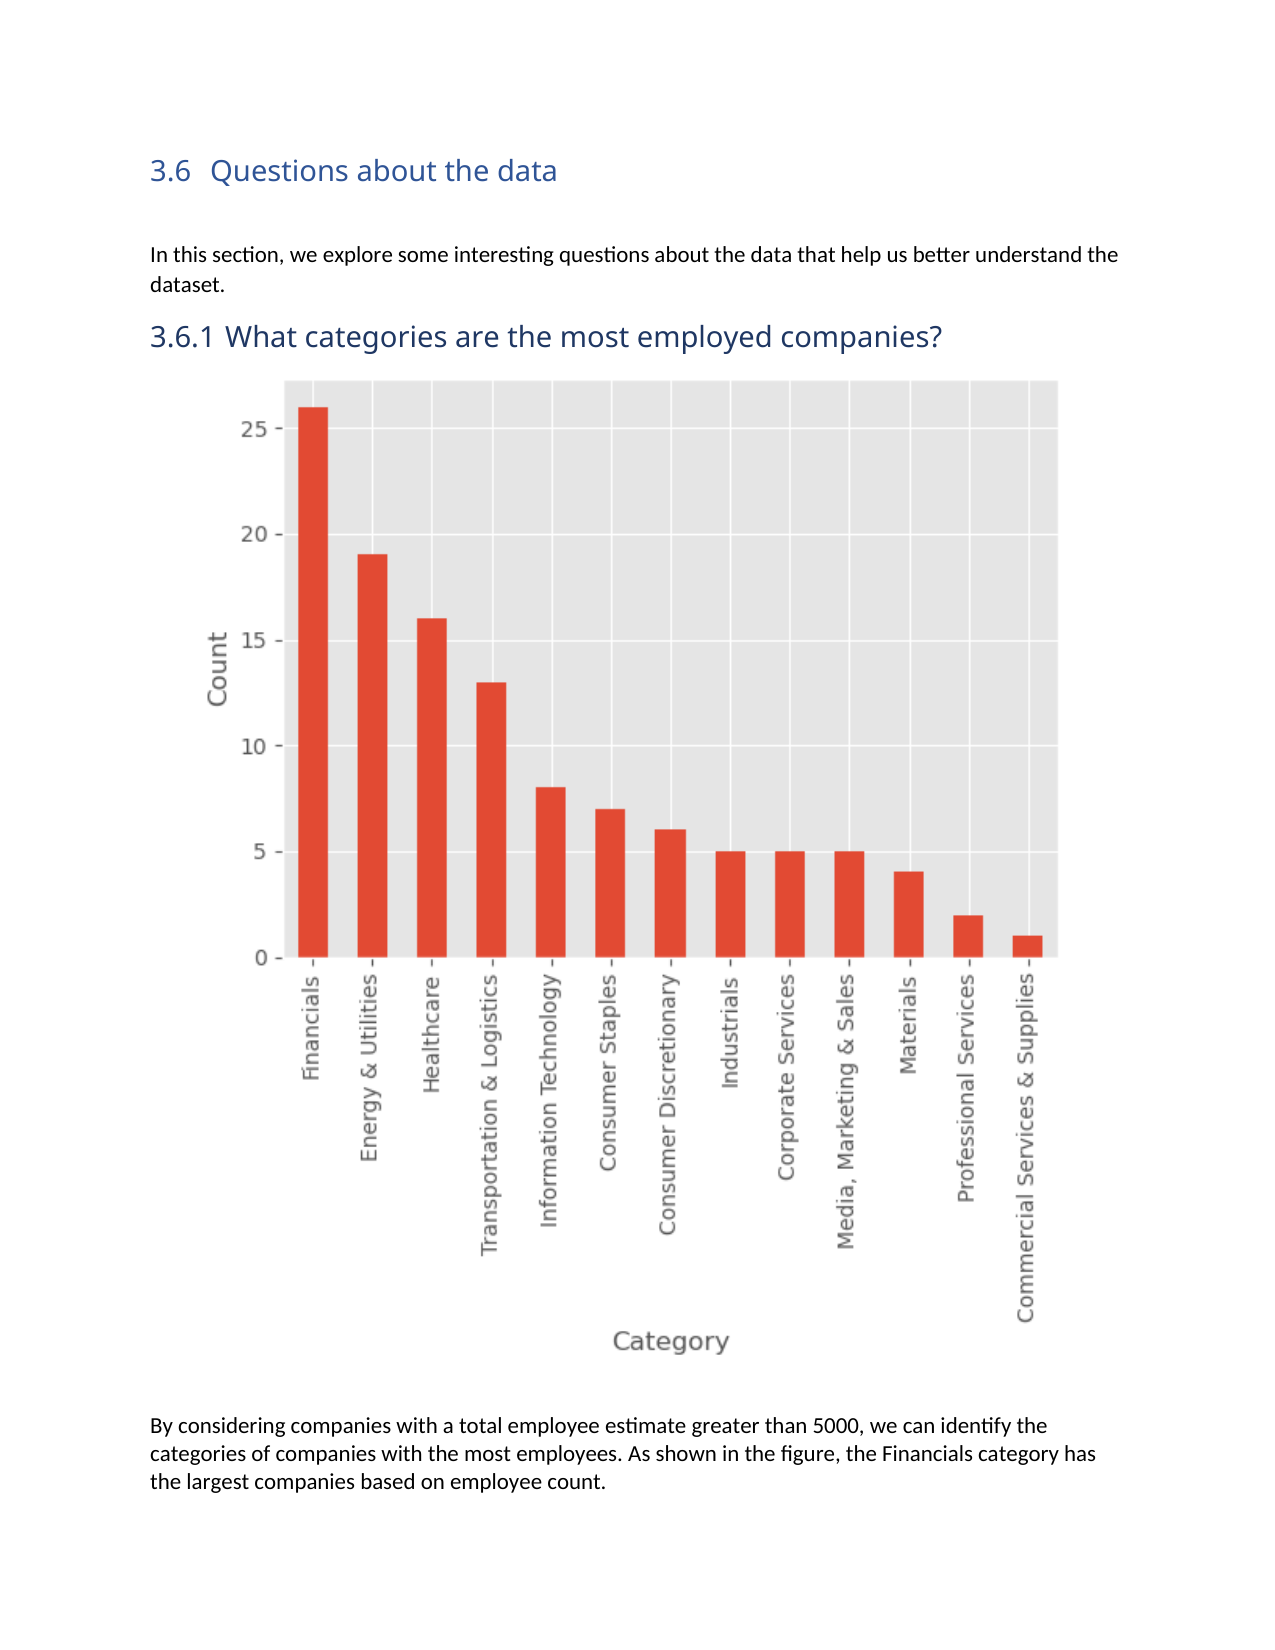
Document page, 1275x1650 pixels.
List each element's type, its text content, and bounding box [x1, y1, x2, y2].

text By considering companies with a total employee estimate greater than 5000, we can identify the categories of companies with the most employees. As shown in the figure, the Financials category has the largest companies based on employee count. [150, 1411, 1125, 1495]
text In this section, we explore some interesting questions about the data that help us better understand the dataset. [150, 240, 1125, 298]
subtitle Questions about the data [150, 150, 1125, 190]
picture [150, 359, 1074, 1380]
subtitle What categories are the most employed companies? [150, 317, 1125, 356]
